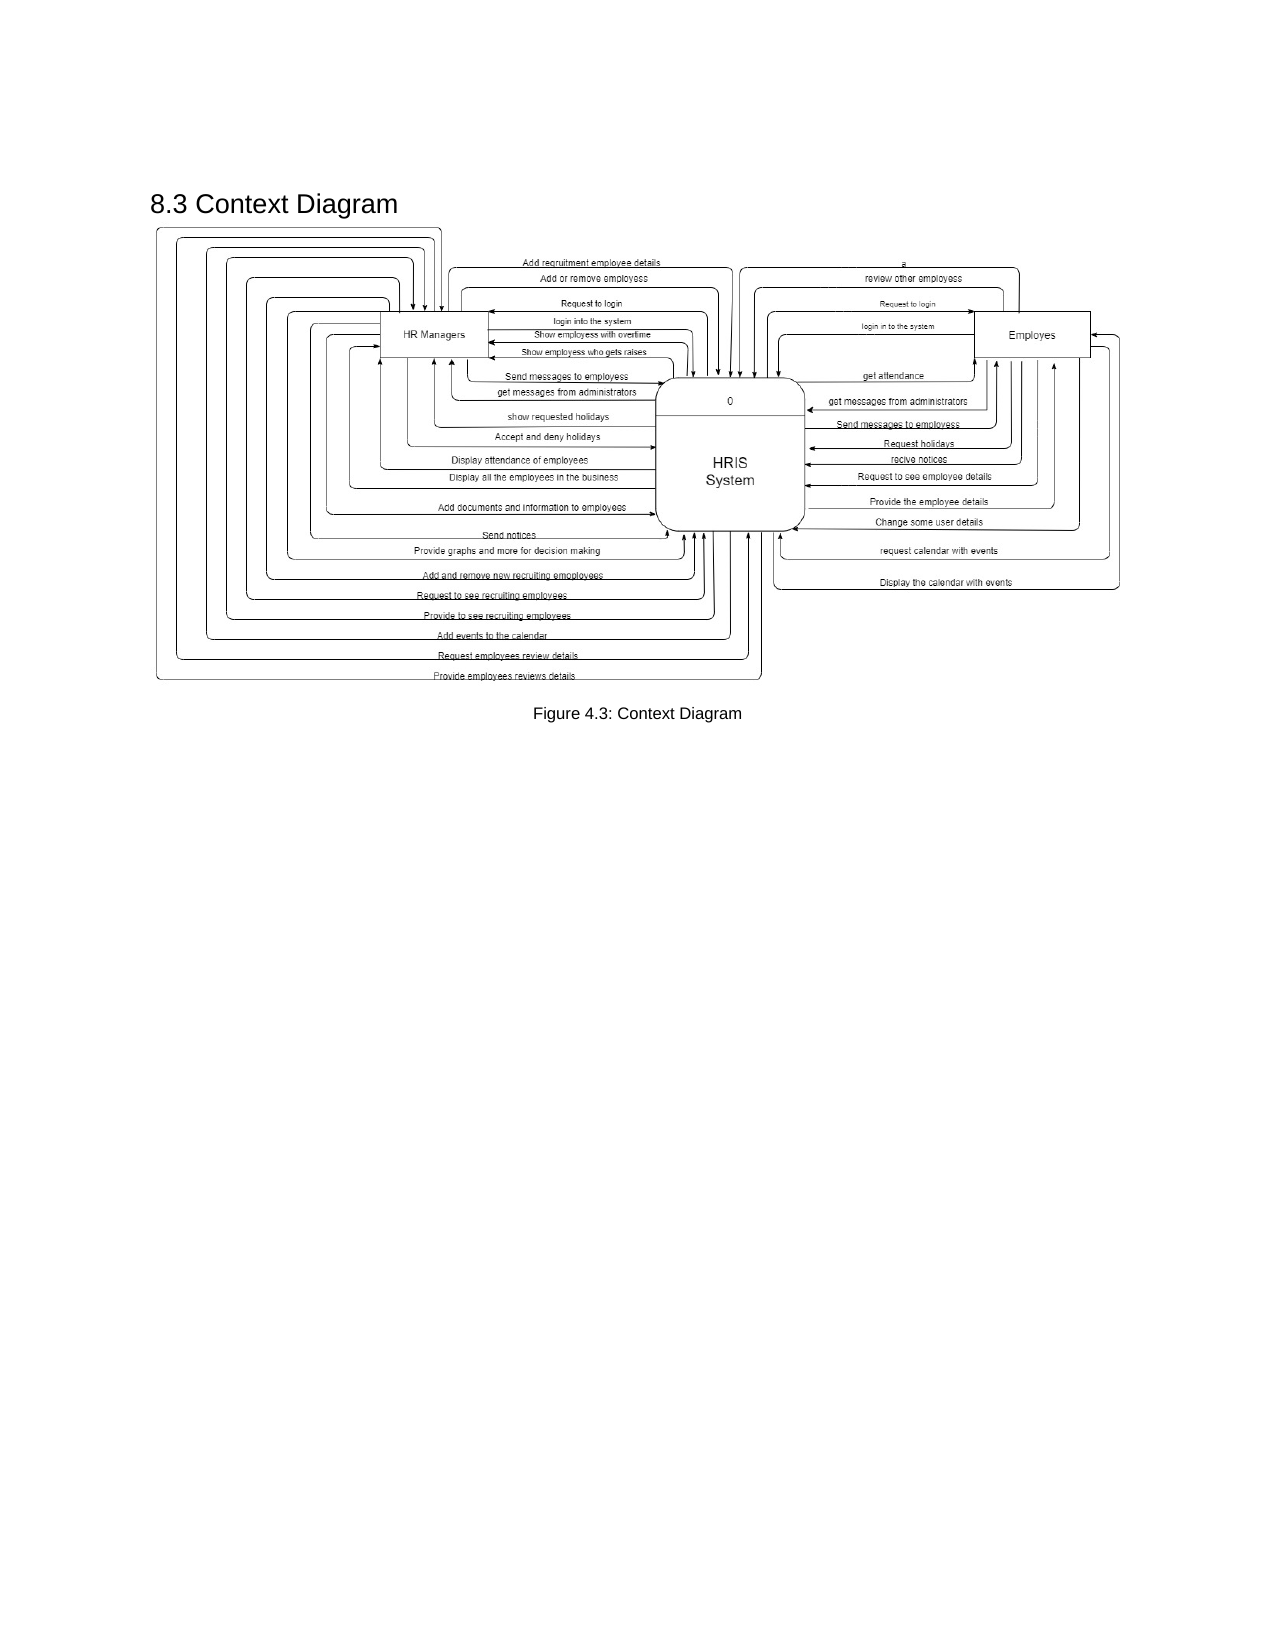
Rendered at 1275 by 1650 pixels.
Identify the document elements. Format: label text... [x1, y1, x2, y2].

text Figure 4.3: Context Diagram [150, 704, 1125, 723]
subtitle 8.3 Context Diagram [150, 188, 1125, 219]
picture [150, 221, 1125, 686]
